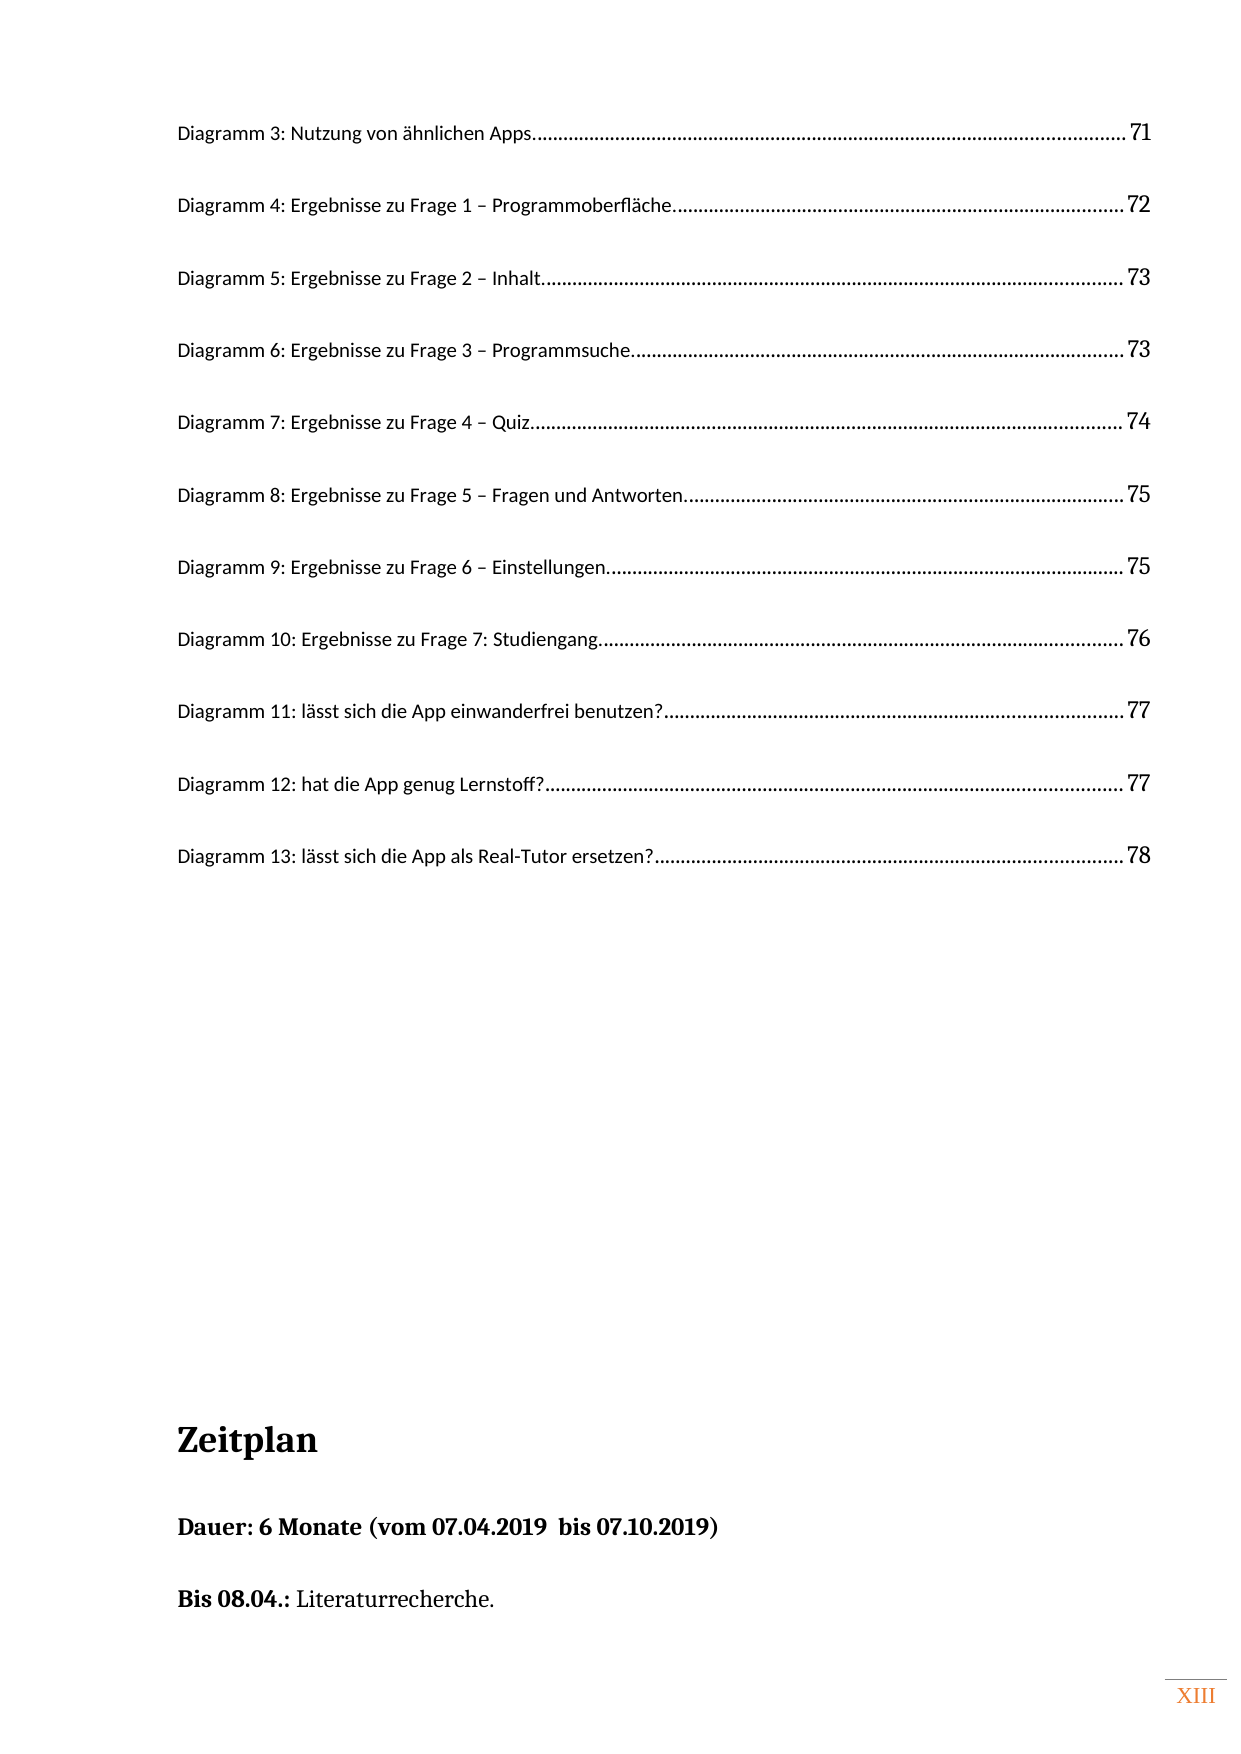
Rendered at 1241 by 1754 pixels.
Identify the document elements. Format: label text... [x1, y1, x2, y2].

text Diagramm 10: Ergebnisse zu Frage 7: Studiengang. 76 [177, 624, 1152, 653]
text Diagramm 9: Ergebnisse zu Frage 6 – Einstellungen. 75 [177, 552, 1152, 581]
text Diagramm 5: Ergebnisse zu Frage 2 – Inhalt. 73 [177, 263, 1152, 291]
text Dauer: 6 Monate (vom 07.04.2019 bis 07.10.2019) [177, 1513, 1152, 1542]
text Diagramm 8: Ergebnisse zu Frage 5 – Fragen und Antworten. 75 [177, 479, 1152, 508]
subtitle Zeitplan [177, 1419, 1152, 1462]
text Bis 08.04.: Literaturrecherche. [177, 1585, 1152, 1614]
text Diagramm 11: lässt sich die App einwanderfrei benutzen? 77 [177, 696, 1152, 725]
text Diagramm 7: Ergebnisse zu Frage 4 – Quiz. 74 [177, 407, 1152, 436]
text Diagramm 4: Ergebnisse zu Frage 1 – Programmoberfläche. 72 [177, 190, 1152, 219]
text Diagramm 12: hat die App genug Lernstoff? 77 [177, 769, 1152, 797]
text Diagramm 13: lässt sich die App als Real-Tutor ersetzen? 78 [177, 841, 1152, 870]
text Diagramm 6: Ergebnisse zu Frage 3 – Programmsuche. 73 [177, 335, 1152, 364]
text Diagramm 3: Nutzung von ähnlichen Apps. 71 [177, 118, 1152, 147]
